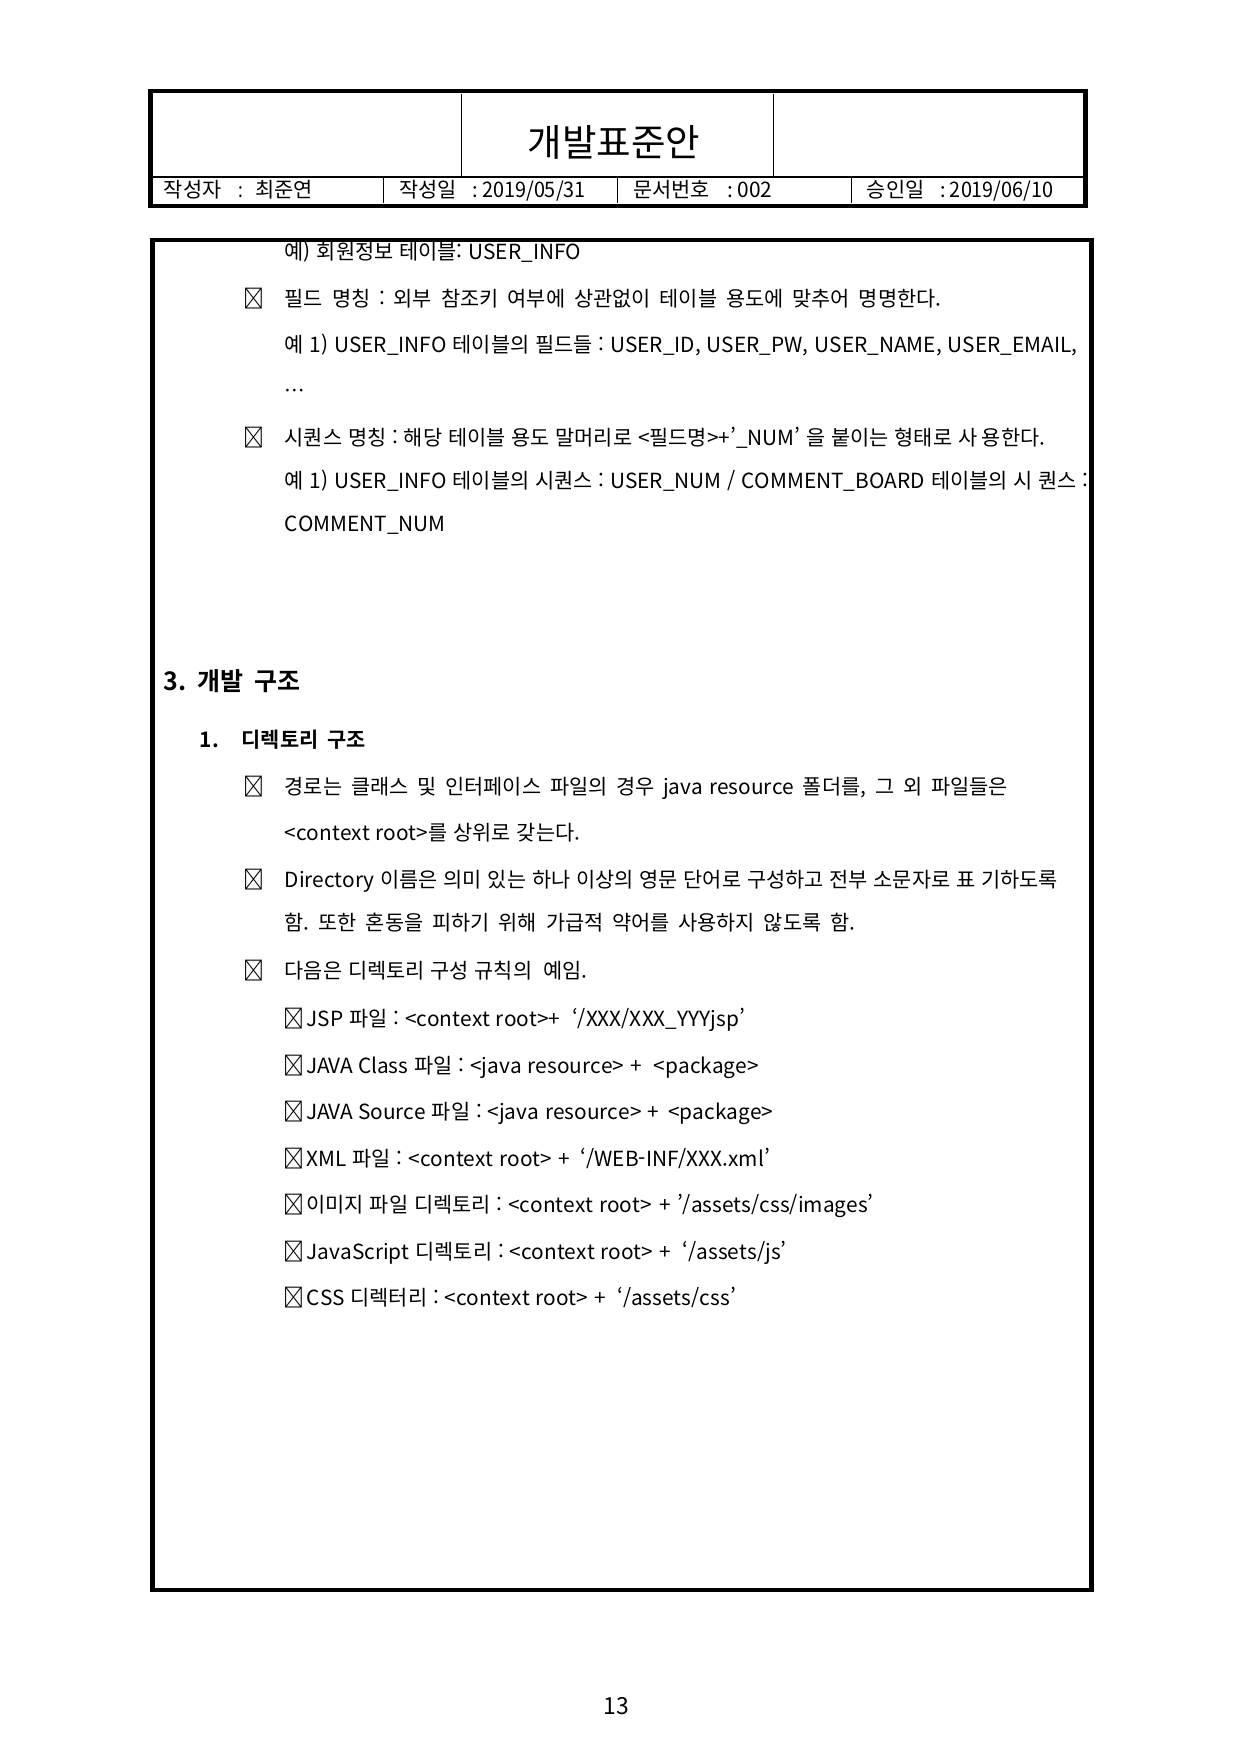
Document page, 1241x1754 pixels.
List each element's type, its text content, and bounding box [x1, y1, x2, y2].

list JAVA Class 파일 : <java resource> + <package> [283, 1049, 1107, 1079]
list 개발 구조 [164, 662, 1107, 698]
subtitle 디렉토리 구조 [199, 724, 1107, 754]
list JSP 파일 : <context root>+ ‘/XXX/XXX_YYYjsp’ [283, 1003, 1107, 1033]
list 시퀀스 명칭 : 해당 테이블 용도 말머리로 <필드명>+’_NUM’ 을 붙이는 형태로 사 용한다. [243, 421, 1080, 451]
list JavaScript 디렉토리 : <context root> + ‘/assets/js’ [283, 1235, 1107, 1265]
list 다음은 디렉토리 구성 규칙의 예임. [243, 949, 1107, 986]
text 예) 회원정보 테이블: USER_INFO [284, 235, 1107, 266]
list XML 파일 : <context root> + ‘/WEB-INF/XXX.xml’ [283, 1142, 1107, 1172]
list 이미지 파일 디렉토리 : <context root> + ’/assets/css/images’ [283, 1188, 1107, 1219]
text 예 1) USER_INFO 테이블의 필드들 : USER_ID, USER_PW, USER_NAME, USER_EMAIL, [284, 328, 1107, 358]
text … [284, 375, 1107, 405]
list Directory 이름은 의미 있는 하나 이상의 영문 단어로 구성하고 전부 소문자로 표 기하도록 함. 또한 혼동을 피하기 위해 가급적 약어를 사용하지 않도록 함. [243, 863, 1080, 936]
list JAVA Source 파일 : <java resource> + <package> [283, 1095, 1107, 1126]
list 경로는 클래스 및 인터페이스 파일의 경우 java resource 폴더를, 그 외 파일들은 [243, 770, 1107, 800]
list CSS 디렉터리 : <context root> + ‘/assets/css’ [283, 1281, 1107, 1312]
list 필드 명칭 : 외부 참조키 여부에 상관없이 테이블 용도에 맞추어 명명한다. [243, 282, 1107, 312]
text <context root>를 상위로 갖는다. [284, 816, 1107, 847]
text 예 1) USER_INFO 테이블의 시퀀스 : USER_NUM / COMMENT_BOARD 테이블의 시 퀀스 : COMMENT_NUM [284, 464, 1097, 538]
